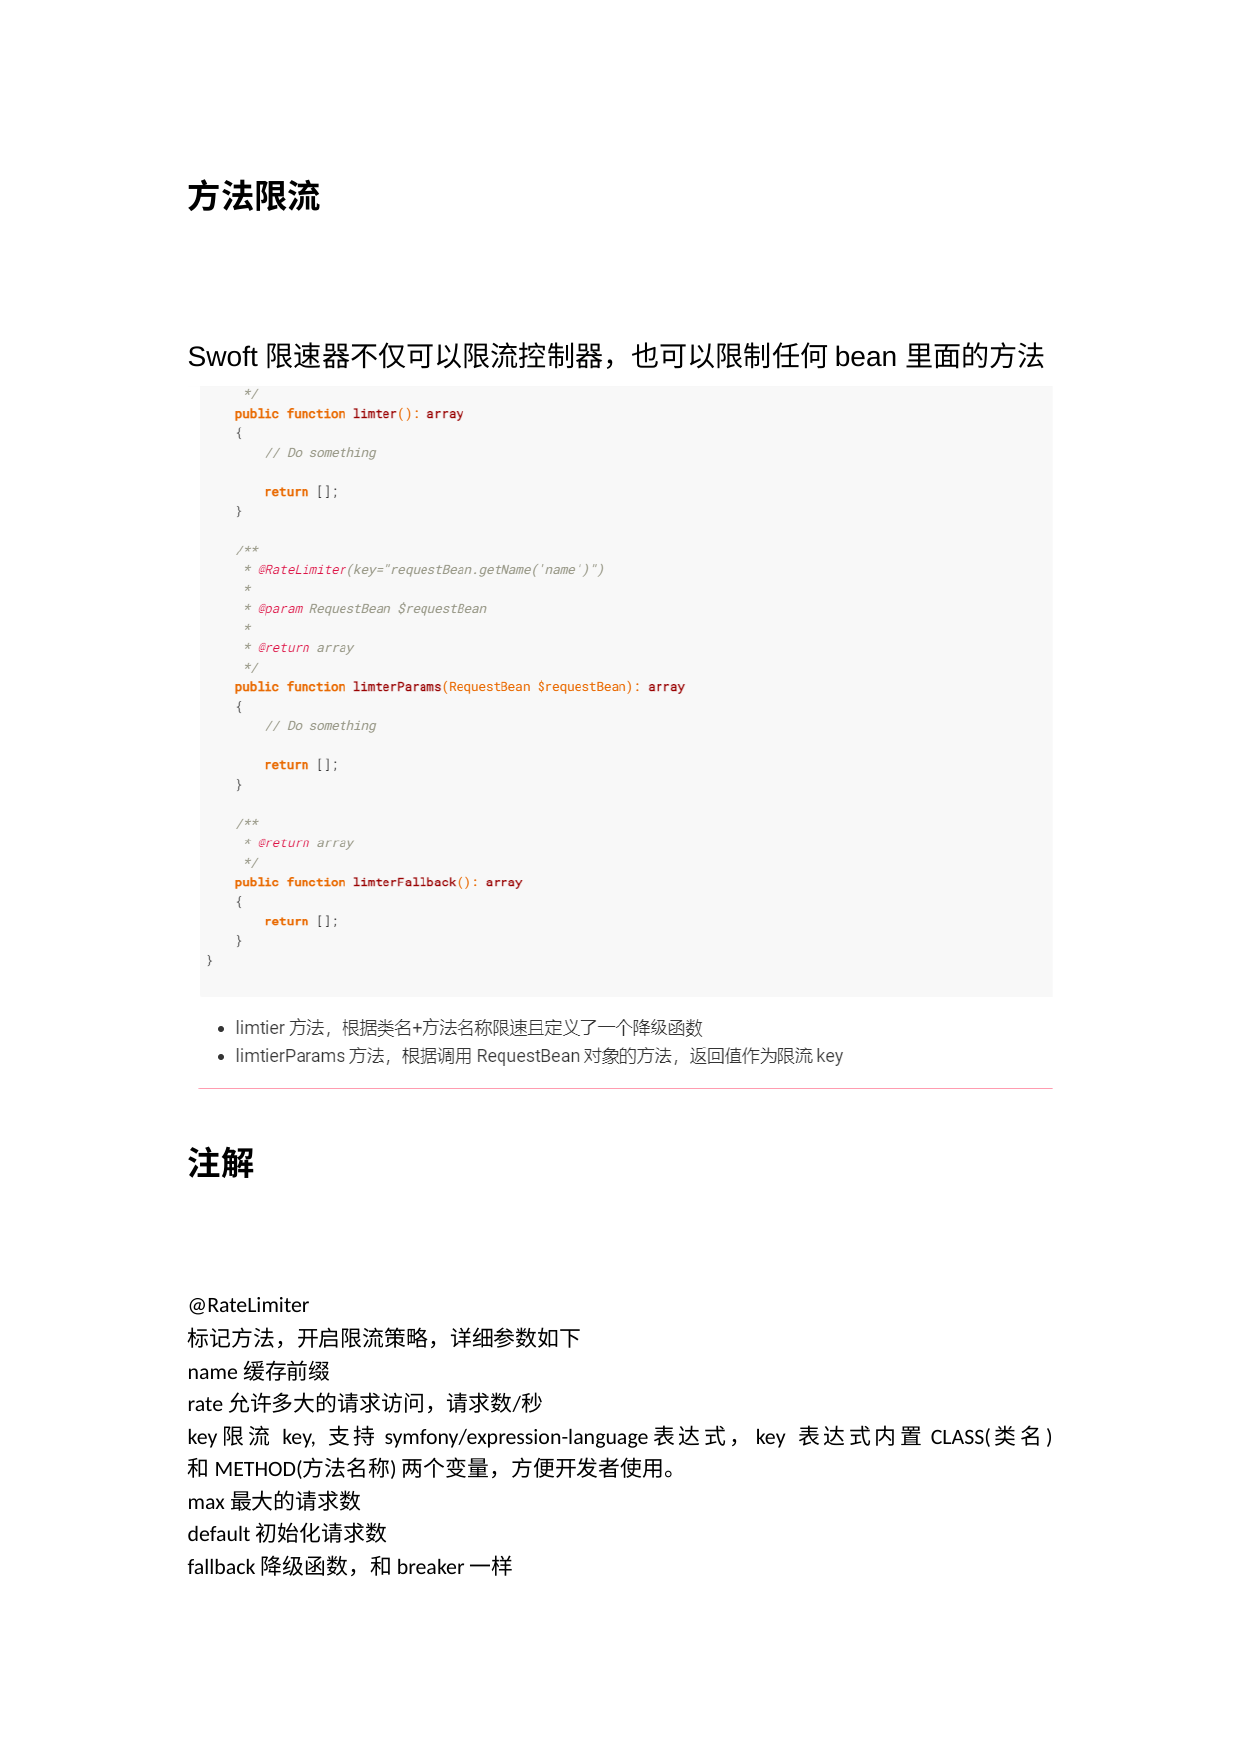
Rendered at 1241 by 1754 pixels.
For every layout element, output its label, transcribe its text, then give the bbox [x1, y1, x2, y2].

subtitle 注解 [187, 1129, 1053, 1194]
text default 初始化请求数 [187, 1516, 1053, 1548]
text Swoft 限速器不仅可以限流控制器，也可以限制任何 bean 里面的方法 [187, 322, 1053, 386]
text max 最大的请求数 [187, 1483, 1053, 1516]
text fallback 降级函数，和 breaker 一样 [187, 1548, 1053, 1581]
text @RateLimiter [187, 1288, 1053, 1321]
text 标记方法，开启限流策略，详细参数如下 [187, 1321, 1053, 1353]
picture [187, 386, 1053, 1089]
subtitle 方法限流 [187, 162, 1053, 227]
text rate 允许多大的请求访问，请求数/秒 [187, 1386, 1053, 1418]
text key 限流 key, 支持 symfony/expression-language 表达式，key 表达式内置 CLASS(类名) 和 METHOD(方法名称) 两个变量，方便开发者使用。 [187, 1418, 1053, 1483]
text name 缓存前缀 [187, 1353, 1053, 1386]
